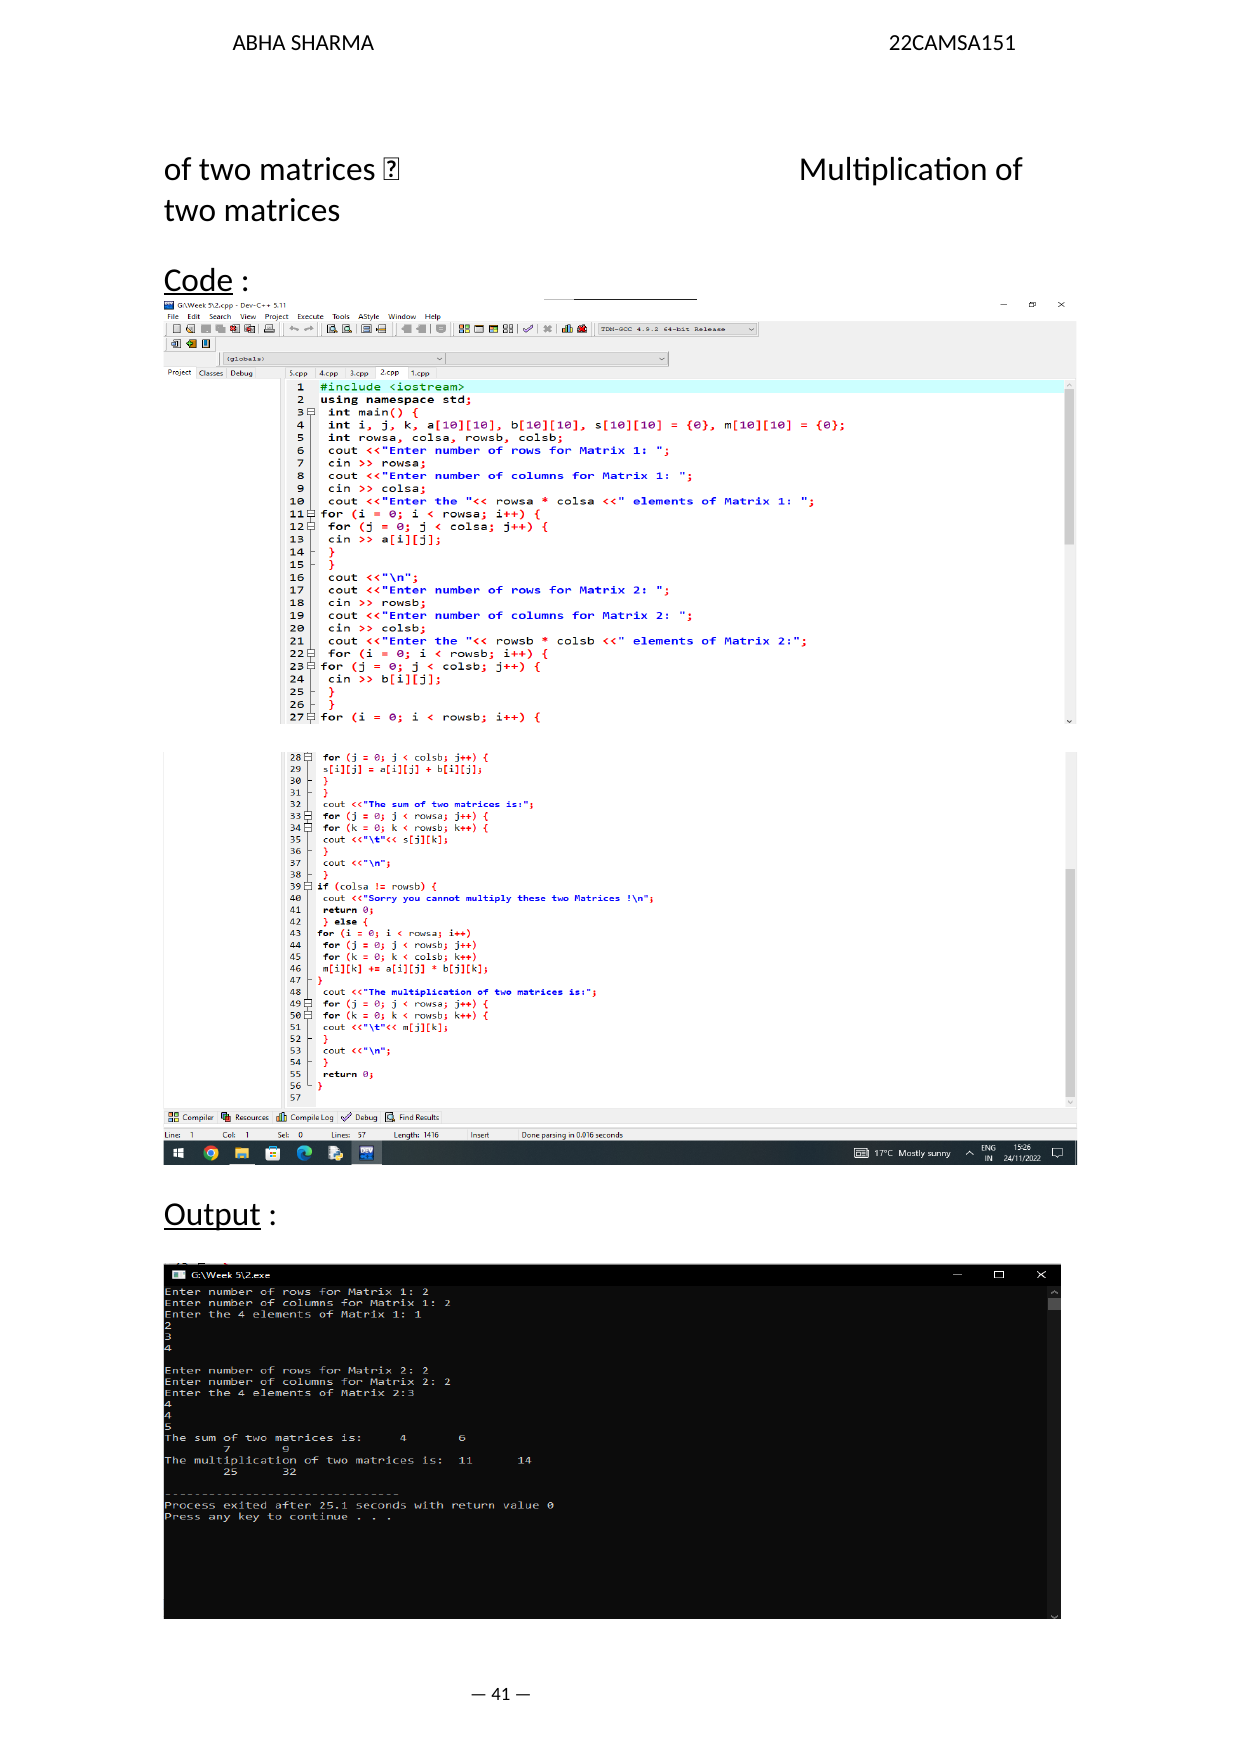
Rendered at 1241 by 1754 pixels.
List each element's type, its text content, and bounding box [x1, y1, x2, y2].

picture [163, 299, 1077, 724]
picture [163, 1263, 1061, 1619]
text Output : [163, 1193, 1077, 1234]
picture [163, 752, 1078, 1165]
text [163, 148, 1077, 229]
text Code : [163, 258, 1077, 299]
